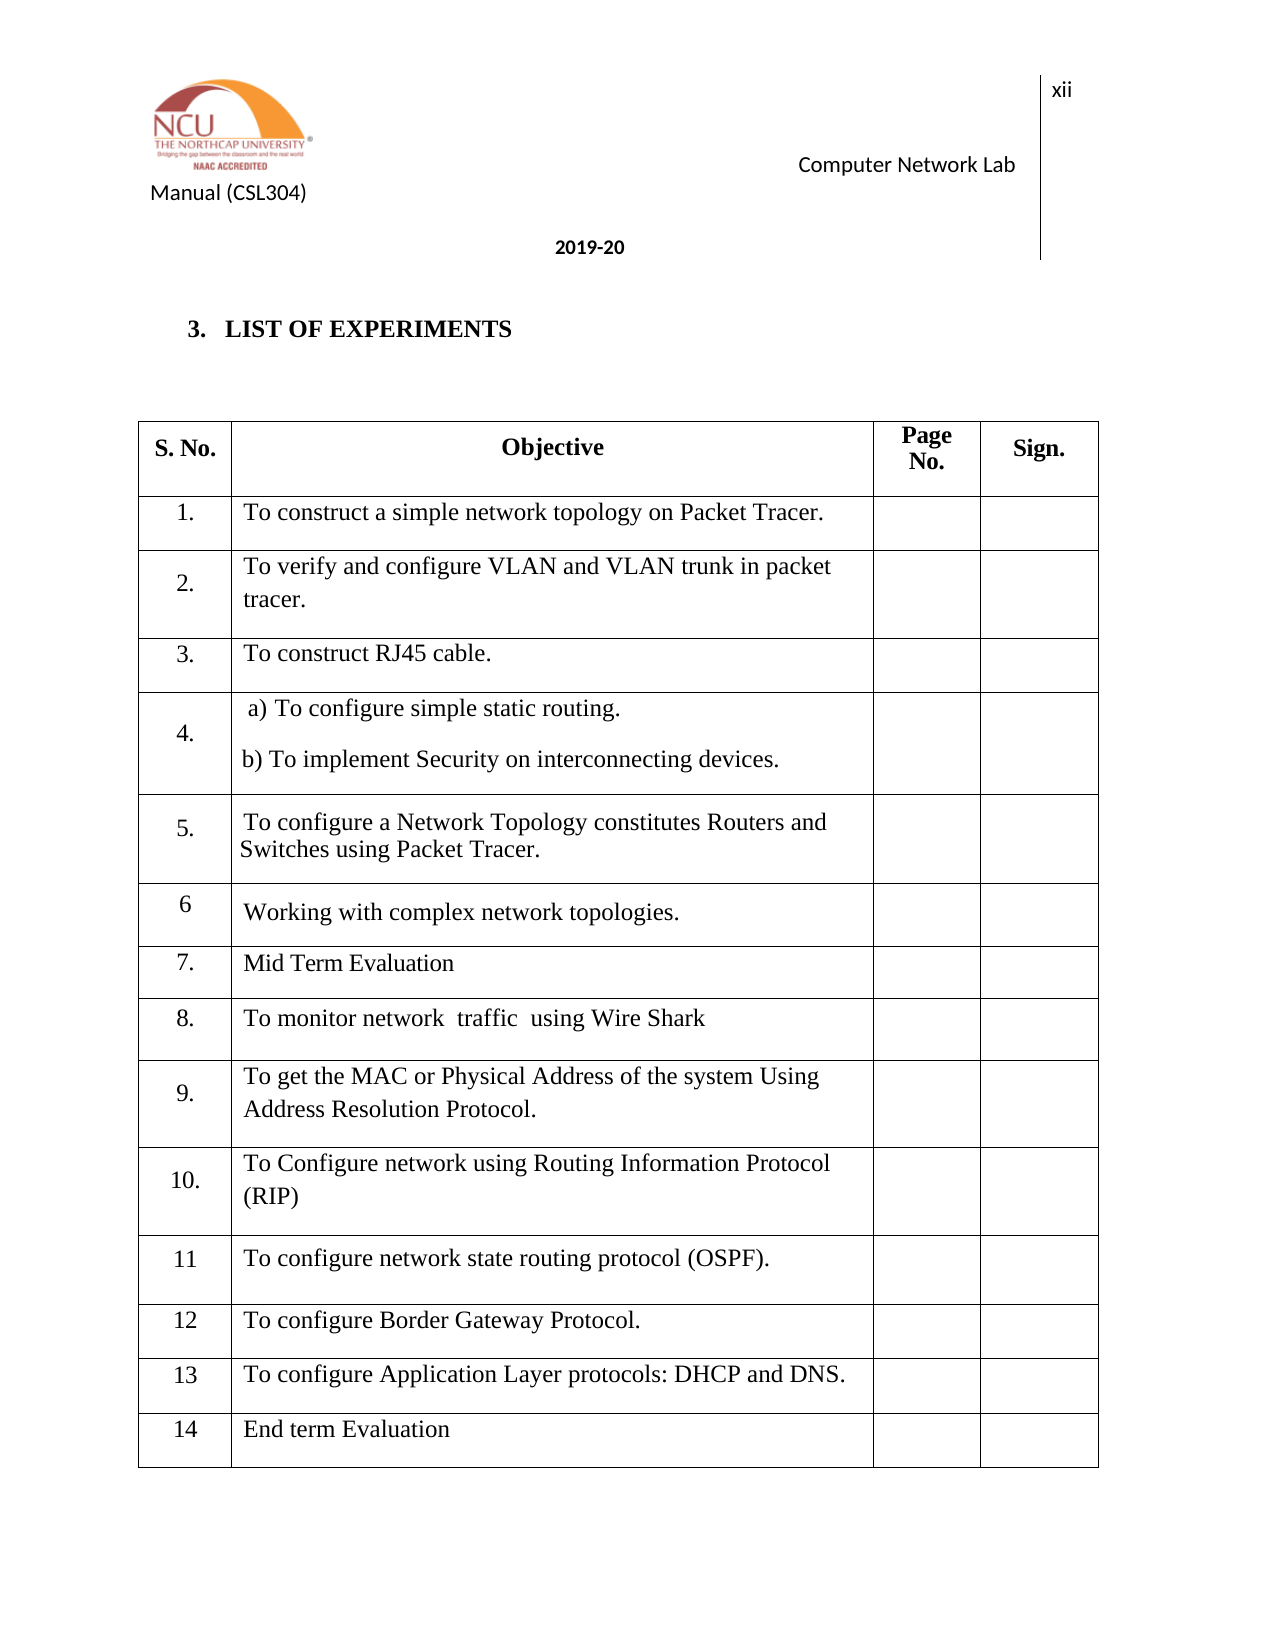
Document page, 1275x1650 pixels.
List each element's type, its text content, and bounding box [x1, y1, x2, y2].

table_cell [981, 1061, 1098, 1147]
table_cell 11 [139, 1236, 231, 1304]
table_cell [981, 1305, 1098, 1358]
table_cell 10. [139, 1148, 231, 1235]
table_cell 4. [139, 693, 231, 794]
table_cell [874, 1061, 980, 1147]
table_cell Mid Term Evaluation [232, 947, 873, 998]
table_cell 6 [139, 884, 231, 946]
table_cell [874, 1414, 980, 1467]
table_cell Working with complex network topologies. [232, 884, 873, 946]
table_cell [981, 1359, 1098, 1413]
table_cell To construct a simple network topology on Packet Tracer. [232, 497, 873, 550]
table_cell [981, 999, 1098, 1060]
table_cell 5. [139, 795, 231, 883]
table_cell [981, 1236, 1098, 1304]
table_cell To configure Border Gateway Protocol. [232, 1305, 873, 1358]
table_cell To Configure network using Routing Information Protocol (RIP) [232, 1148, 873, 1235]
table_cell 7. [139, 947, 231, 998]
table_cell [874, 1148, 980, 1235]
table_cell 2. [139, 551, 231, 637]
picture [150, 75, 314, 173]
table_header S. No. [139, 422, 231, 496]
table_cell To construct RJ45 cable. [232, 639, 873, 692]
table_cell [981, 551, 1098, 637]
table_cell [981, 693, 1098, 794]
table_cell [981, 884, 1098, 946]
table_cell [874, 999, 980, 1060]
table_header Sign. [981, 422, 1098, 496]
table_cell 9. [139, 1061, 231, 1147]
table_cell [874, 551, 980, 637]
table_cell [874, 795, 980, 883]
table_cell To monitor network traffic using Wire Shark [232, 999, 873, 1060]
table_cell [874, 1305, 980, 1358]
table_cell To verify and configure VLAN and VLAN trunk in packet tracer. [232, 551, 873, 637]
table_cell To get the MAC or Physical Address of the system Using Address Resolution Protocol. [232, 1061, 873, 1147]
table_header Page No. [874, 422, 980, 496]
table_header Objective [232, 422, 873, 496]
table_cell To configure simple static routing. b) To implement Security on interconnecting devices. [232, 693, 873, 794]
table_cell 14 [139, 1414, 231, 1467]
table_cell [981, 1148, 1098, 1235]
table_cell To configure Application Layer protocols: DHCP and DNS. [232, 1359, 873, 1413]
table_cell [981, 795, 1098, 883]
table_cell [874, 884, 980, 946]
table_cell [981, 1414, 1098, 1467]
table_cell 12 [139, 1305, 231, 1358]
table_cell [981, 947, 1098, 998]
table_cell End term Evaluation [232, 1414, 873, 1467]
table_cell 13 [139, 1359, 231, 1413]
table_cell [874, 639, 980, 692]
table_cell 8. [139, 999, 231, 1060]
table_cell To configure a Network Topology constitutes Routers and Switches using Packet Tracer. [232, 795, 873, 883]
table_cell [874, 1359, 980, 1413]
table_cell To configure network state routing protocol (OSPF). [232, 1236, 873, 1304]
table_cell [874, 947, 980, 998]
table_cell [874, 1236, 980, 1304]
list LIST OF EXPERIMENTS [187, 314, 1125, 343]
table_cell [981, 497, 1098, 550]
table_cell [874, 693, 980, 794]
table_cell 1. [139, 497, 231, 550]
table_cell [874, 497, 980, 550]
table_cell 3. [139, 639, 231, 692]
table_cell [981, 639, 1098, 692]
